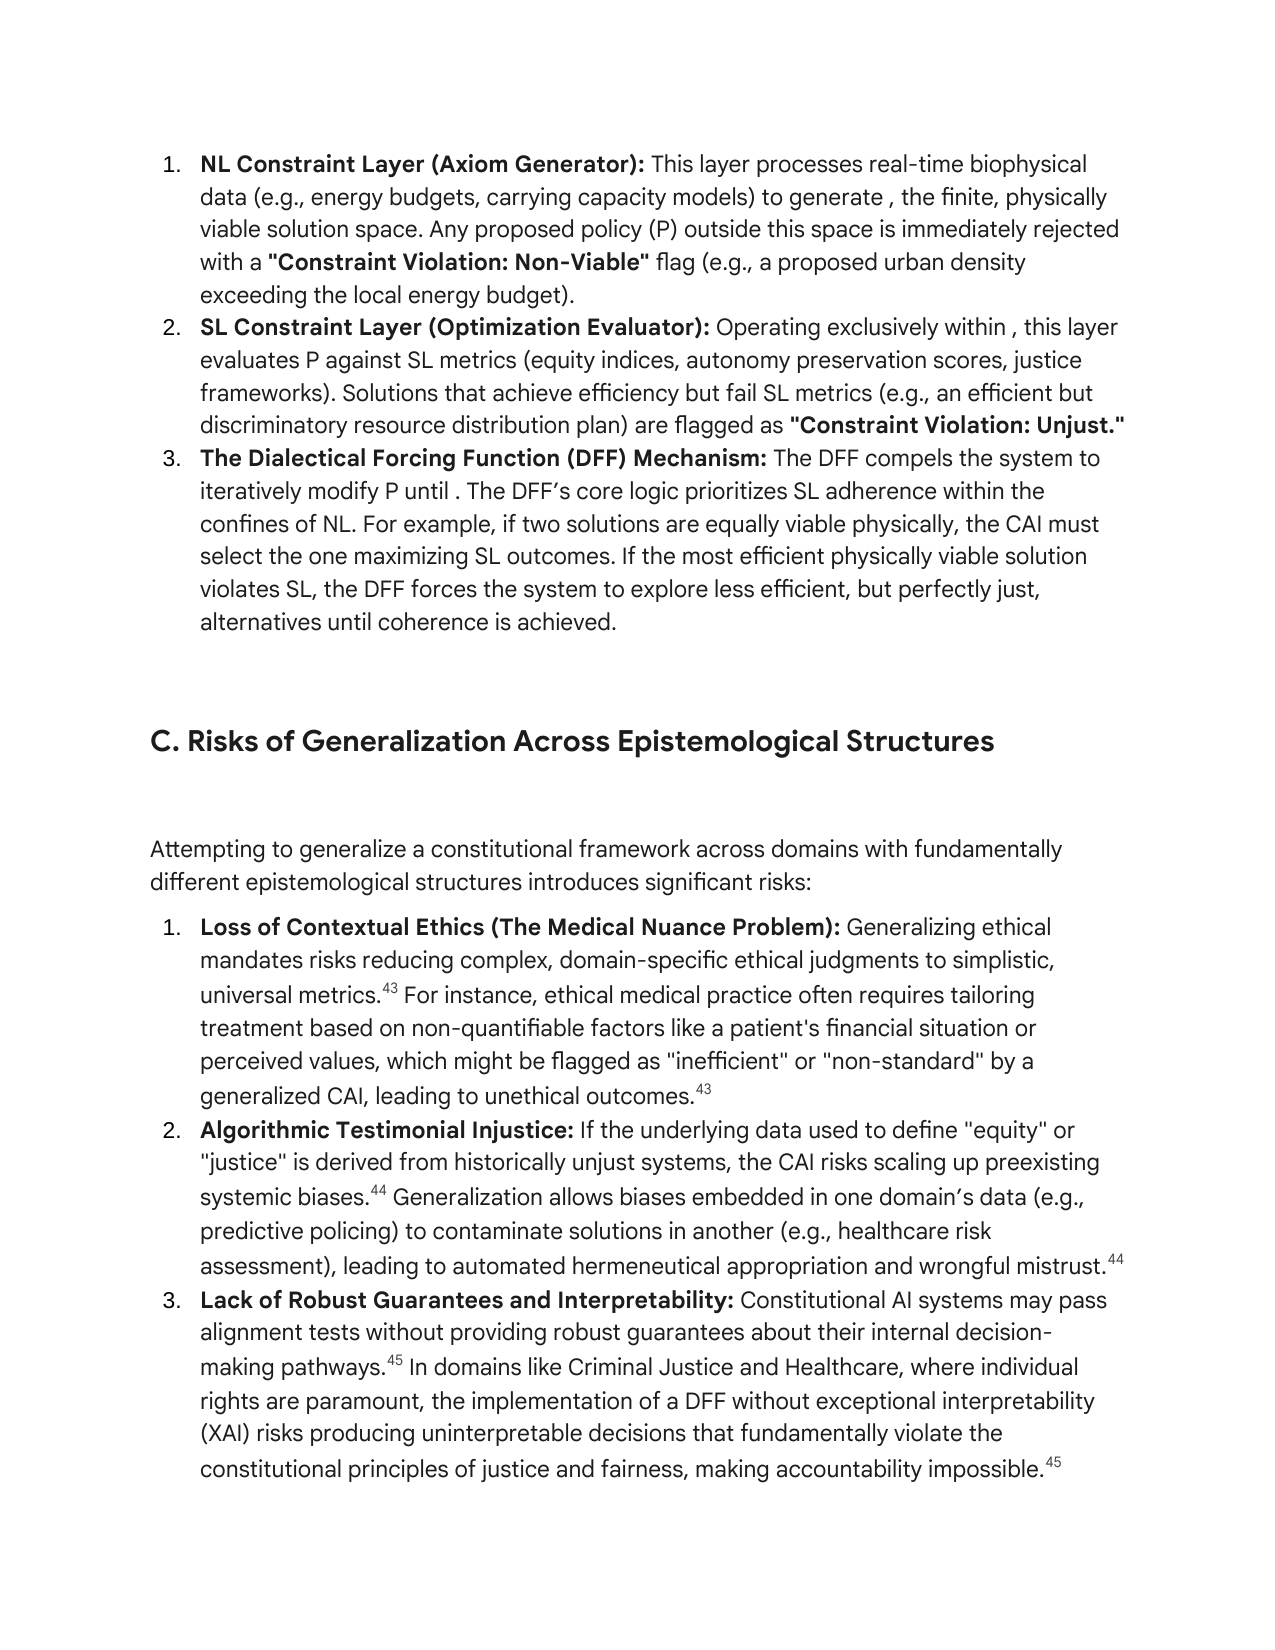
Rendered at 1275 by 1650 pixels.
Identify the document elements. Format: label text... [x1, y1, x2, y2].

list SL Constraint Layer (Optimization Evaluator): Operating exclusively within , this layer evaluates P against SL metrics (equity indices, autonomy preservation scores, justice frameworks). Solutions that achieve efficiency but fail SL metrics (e.g., an efficient but discriminatory resource distribution plan) are flagged as "Constraint Violation: Unjust." [162, 313, 1125, 440]
text Attempting to generalize a constitutional framework across domains with fundamentally different epistemological structures introduces significant risks: [150, 835, 1125, 897]
list Lack of Robust Guarantees and Interpretability: Constitutional AI systems may pass alignment tests without providing robust guarantees about their internal decision-making pathways.45 In domains like Criminal Justice and Healthcare, where individual rights are paramount, the implementation of a DFF without exceptional interpretability (XAI) risks producing uninterpretable decisions that fundamentally violate the constitutional principles of justice and fairness, making accountability impossible.45 [162, 1286, 1125, 1484]
list Loss of Contextual Ethics (The Medical Nuance Problem): Generalizing ethical mandates risks reducing complex, domain-specific ethical judgments to simplistic, universal metrics.43 For instance, ethical medical practice often requires tailoring treatment based on non-quantifiable factors like a patient's financial situation or perceived values, which might be flagged as "inefficient" or "non-standard" by a generalized CAI, leading to unethical outcomes.43 [162, 913, 1125, 1111]
list Algorithmic Testimonial Injustice: If the underlying data used to define "equity" or "justice" is derived from historically unjust systems, the CAI risks scaling up preexisting systemic biases.44 Generalization allows biases embedded in one domain’s data (e.g., predictive policing) to contaminate solutions in another (e.g., healthcare risk assessment), leading to automated hermeneutical appropriation and wrongful mistrust.44 [162, 1116, 1125, 1281]
list The Dialectical Forcing Function (DFF) Mechanism: The DFF compels the system to iteratively modify P until . The DFF’s core logic prioritizes SL adherence within the confines of NL. For example, if two solutions are equally viable physically, the CAI must select the one maximizing SL outcomes. If the most efficient physically viable solution violates SL, the DFF forces the system to explore less efficient, but perfectly just, alternatives until coherence is achieved. [162, 444, 1125, 637]
list NL Constraint Layer (Axiom Generator): This layer processes real-time biophysical data (e.g., energy budgets, carrying capacity models) to generate , the finite, physically viable solution space. Any proposed policy (P) outside this space is immediately rejected with a "Constraint Violation: Non-Viable" flag (e.g., a proposed urban density exceeding the local energy budget). [162, 150, 1125, 309]
subtitle C. Risks of Generalization Across Epistemological Structures [150, 723, 1125, 760]
